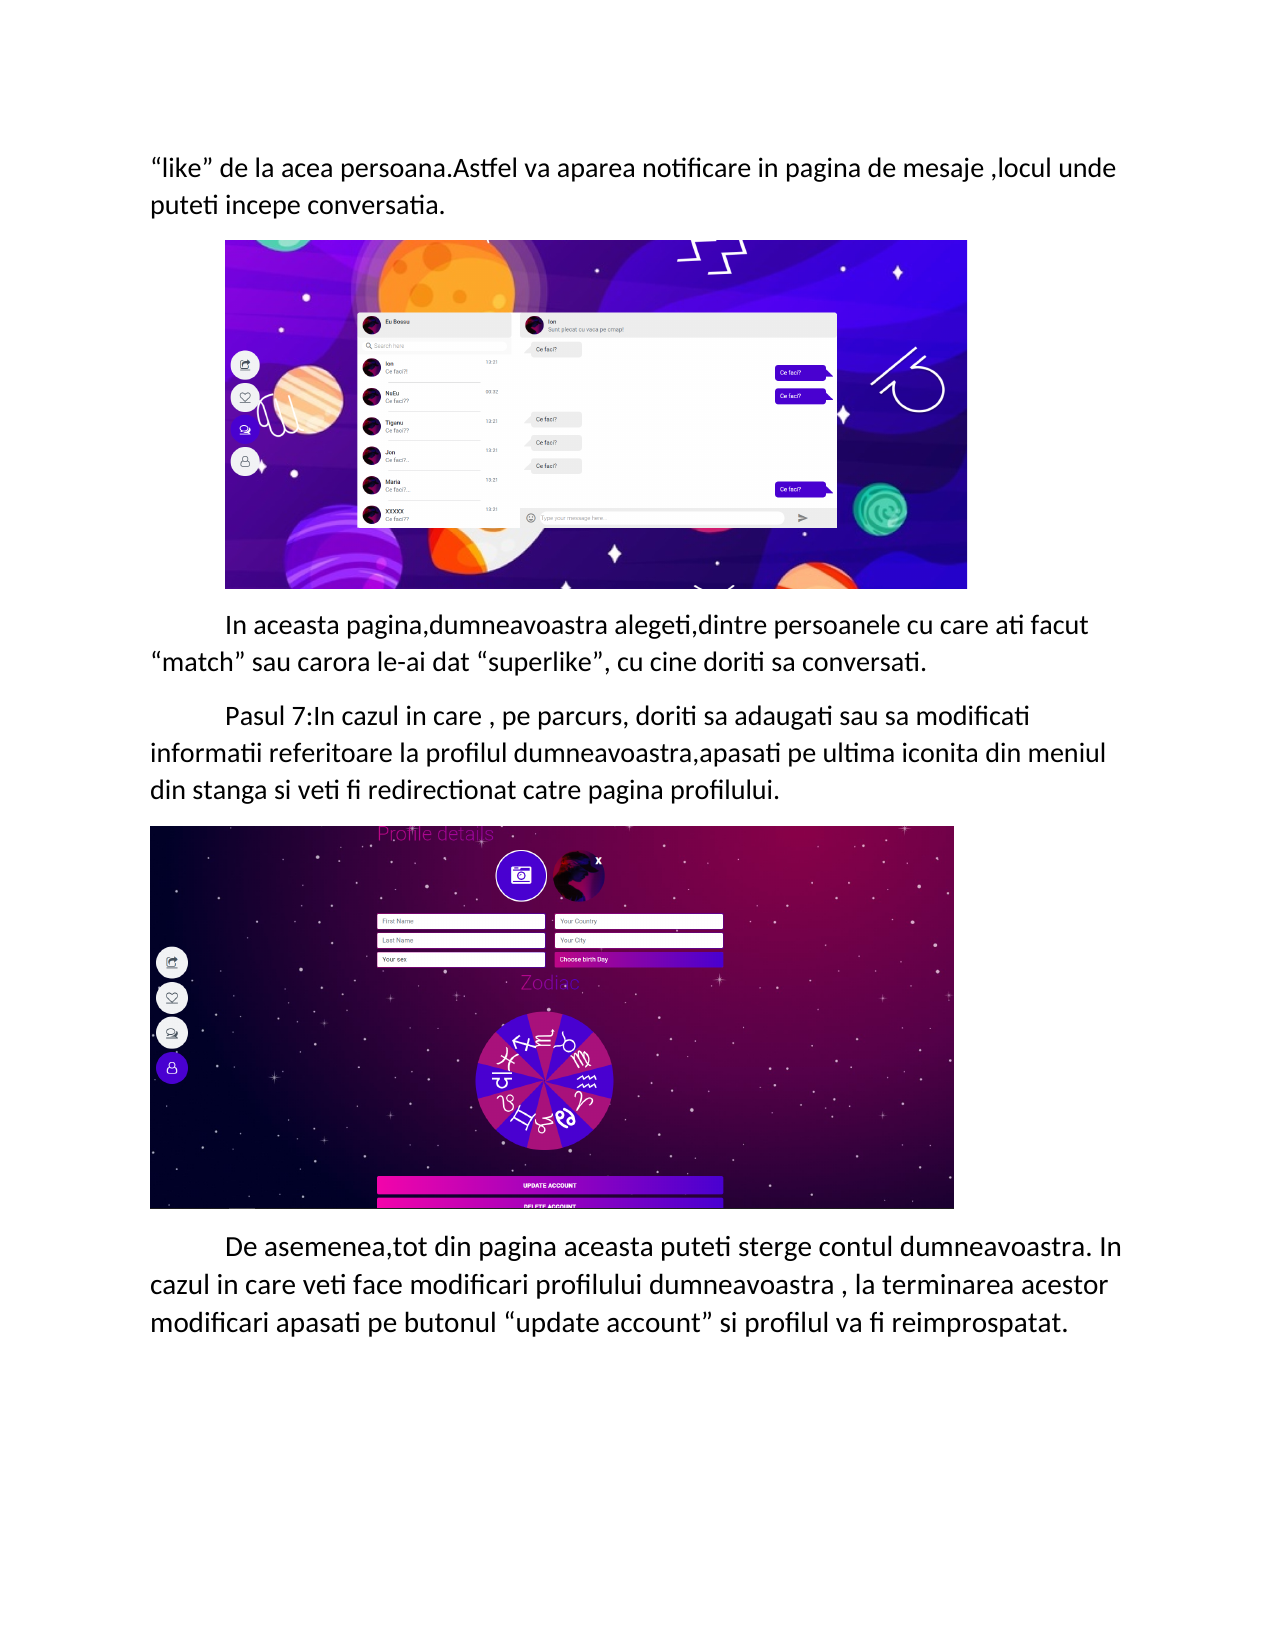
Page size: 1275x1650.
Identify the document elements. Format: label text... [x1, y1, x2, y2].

text De asemenea,tot din pagina aceasta puteti sterge contul dumneavoastra. In cazul in care veti face modificari profilului dumneavoastra , la terminarea acestor modificari apasati pe butonul “update account” si profilul va fi reimprospatat. [150, 1228, 1125, 1340]
picture [225, 240, 968, 589]
picture [150, 826, 954, 1209]
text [150, 150, 1125, 221]
text Pasul 7:In cazul in care , pe parcurs, doriti sa adaugati sau sa modificati informatii referitoare la profilul dumneavoastra,apasati pe ultima iconita din meniul din stanga si veti fi redirectionat catre pagina profilului. [150, 698, 1125, 807]
text In aceasta pagina,dumneavoastra alegeti,dintre persoanele cu care ati facut “match” sau carora le-ai dat “superlike”, cu cine doriti sa conversati. [150, 607, 1125, 679]
